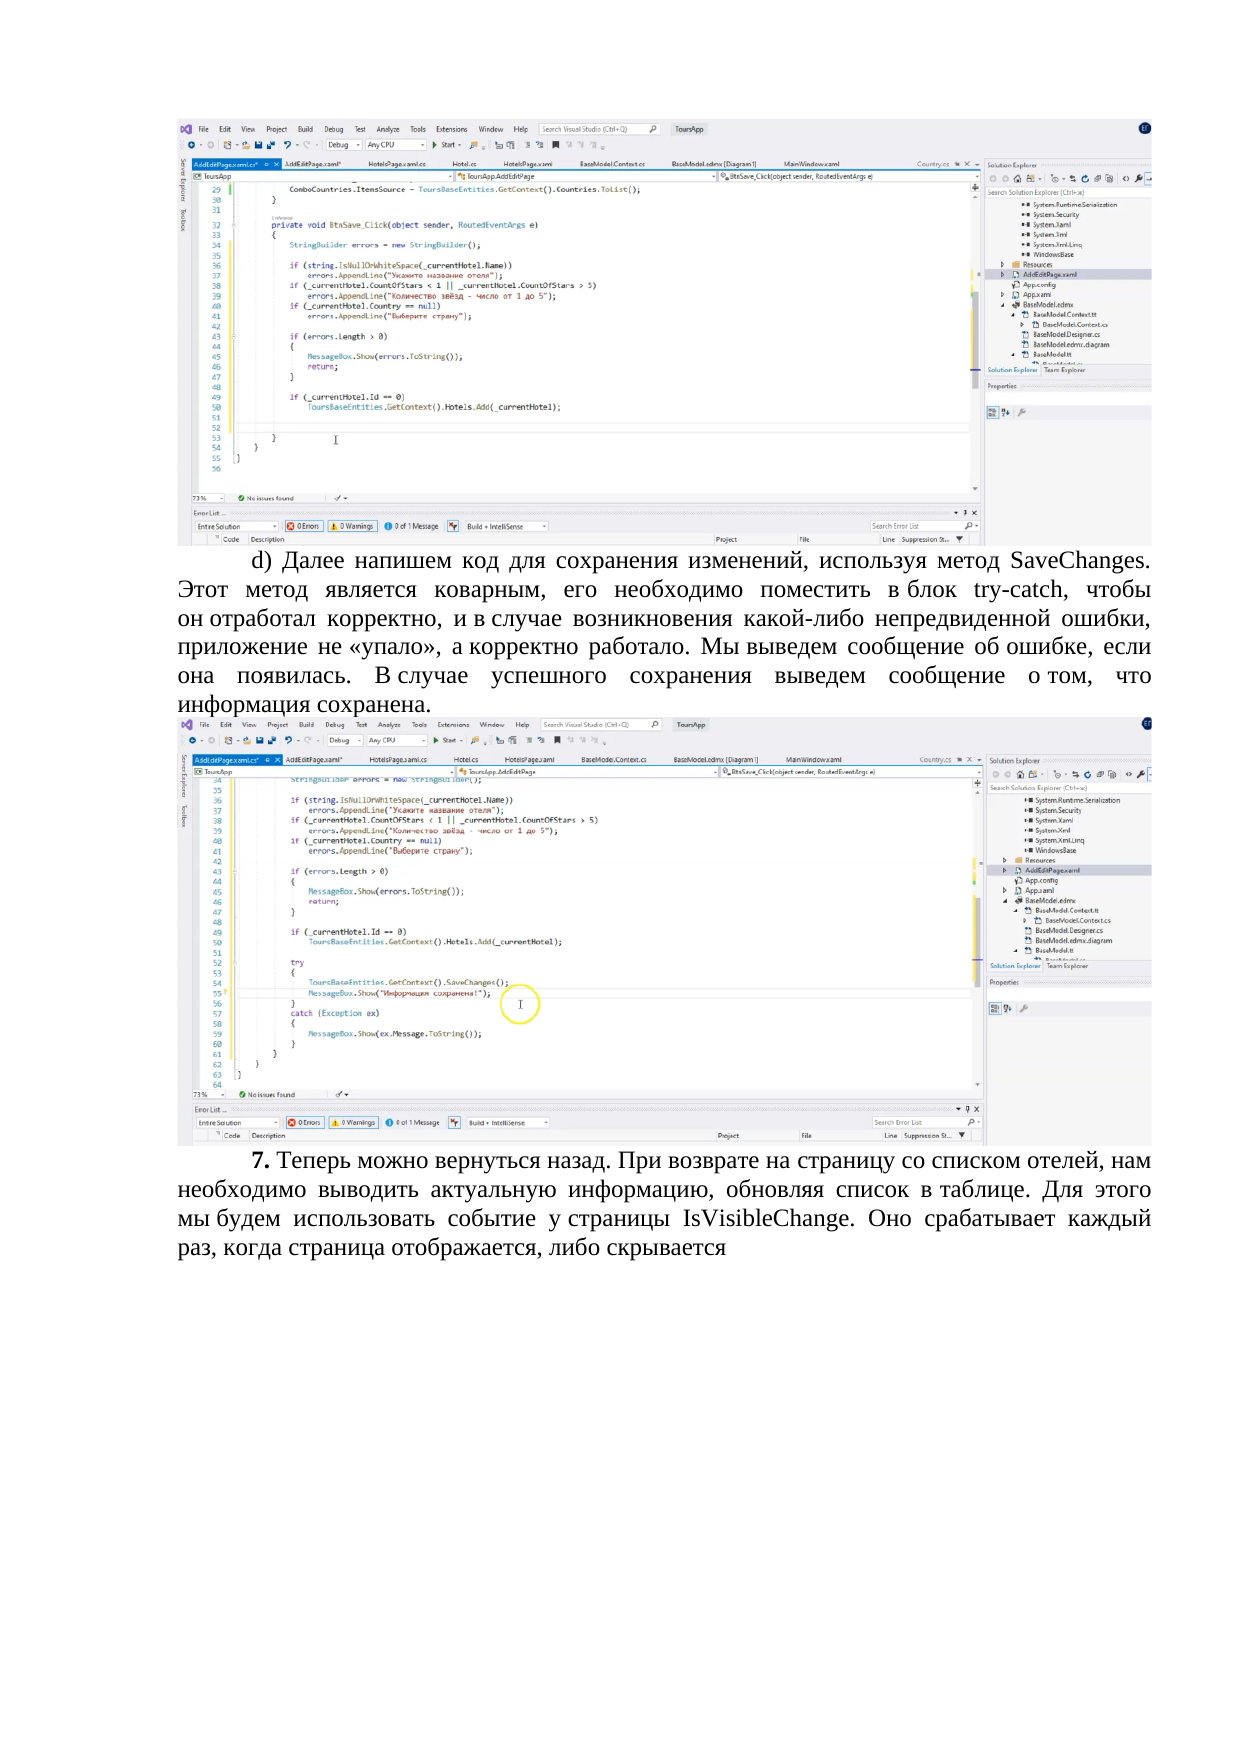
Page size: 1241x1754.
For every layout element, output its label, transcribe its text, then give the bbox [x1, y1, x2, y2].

text 7. Теперь можно вернуться назад. При возврате на страницу со списком отелей, нам необходимо выводить актуальную информацию, обновляя список в таблице. Для этого мы будем использовать событие у страницы IsVisibleChange. Оно срабатывает каждый раз, когда страница отображается, либо скрывается [177, 1146, 1152, 1260]
picture [177, 118, 1152, 546]
text d) Далее напишем код для сохранения изменений, используя метод SaveChanges. Этот метод является коварным, его необходимо поместить в блок try-catch, чтобы он отработал корректно, и в случае возникновения какой-либо непредвиденной ошибки, приложение не «упало», а корректно работало. Мы выведем сообщение об ошибке, если она появилась. В случае успешного сохранения выведем сообщение о том, что информация сохранена. [177, 546, 1152, 717]
picture [177, 717, 1152, 1146]
